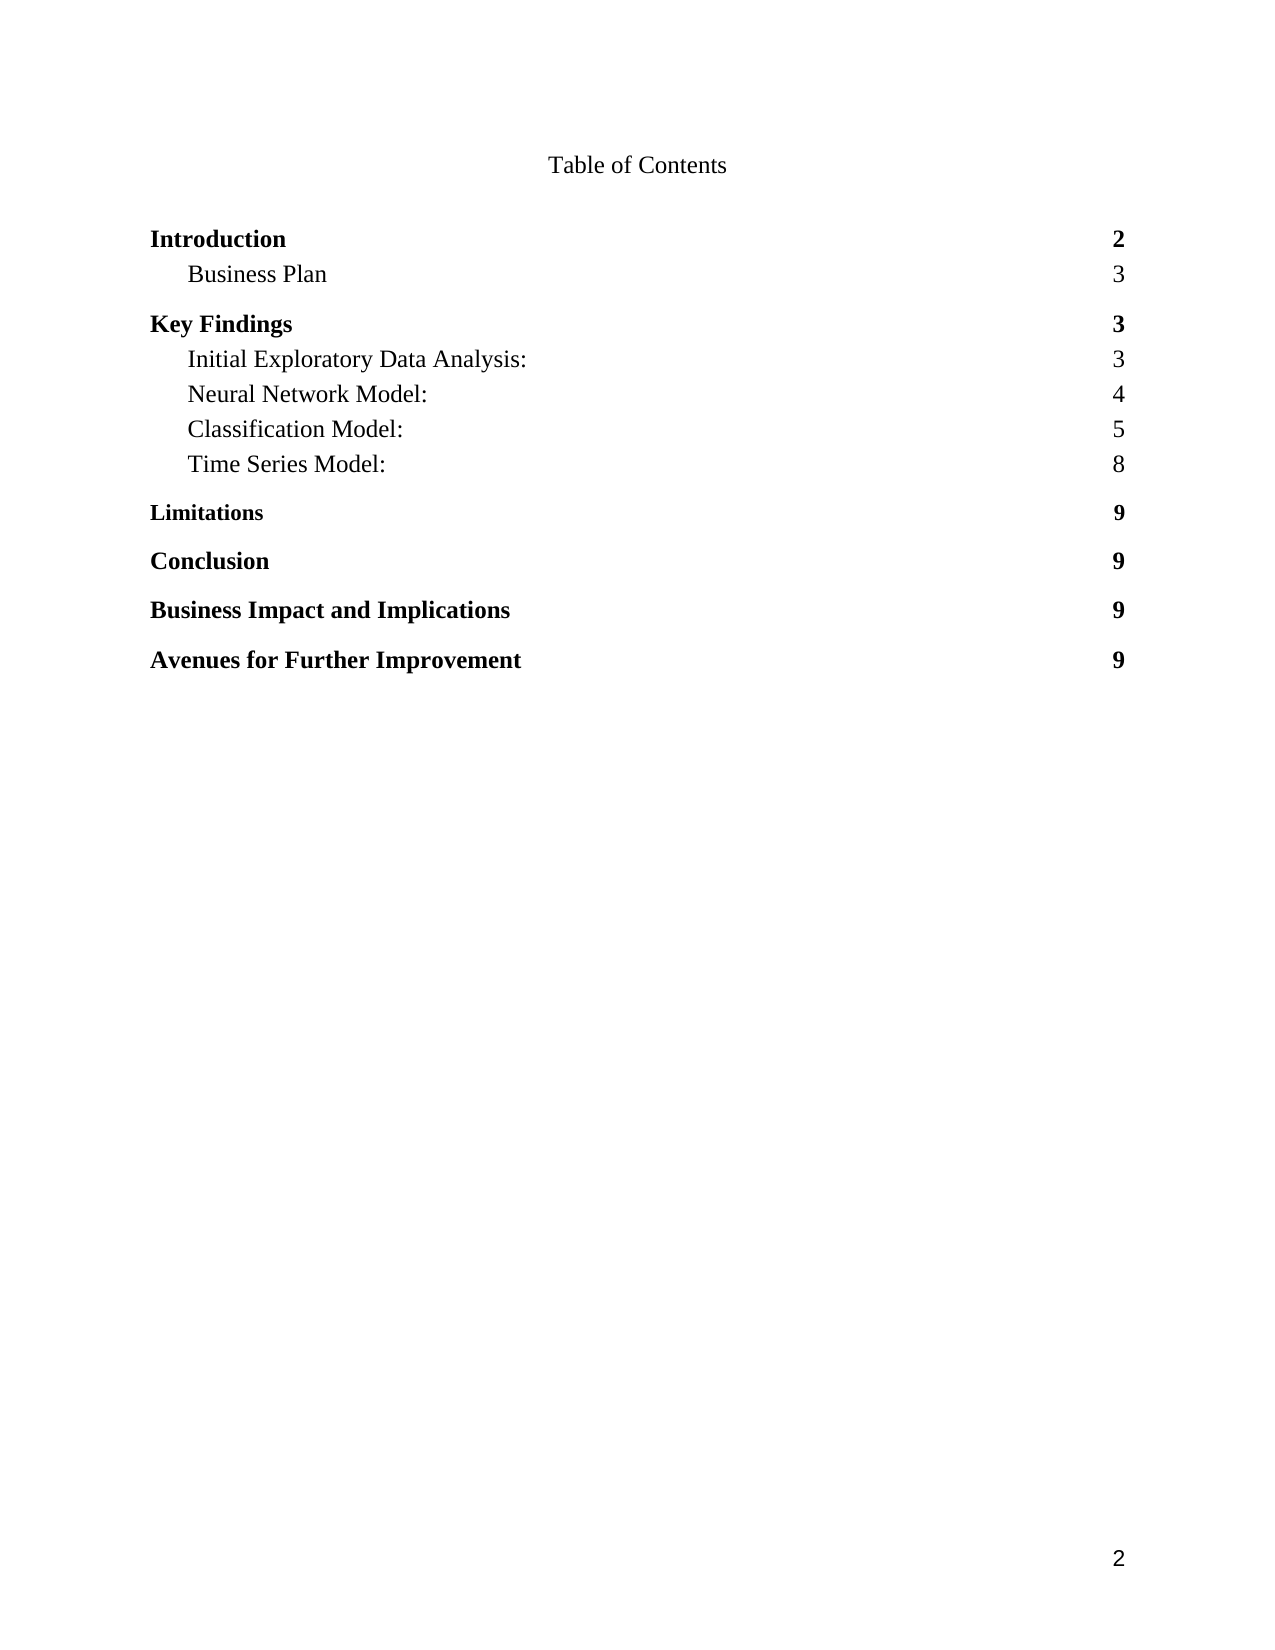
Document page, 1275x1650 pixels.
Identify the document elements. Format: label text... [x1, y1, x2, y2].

text Table of Contents [150, 150, 1125, 179]
